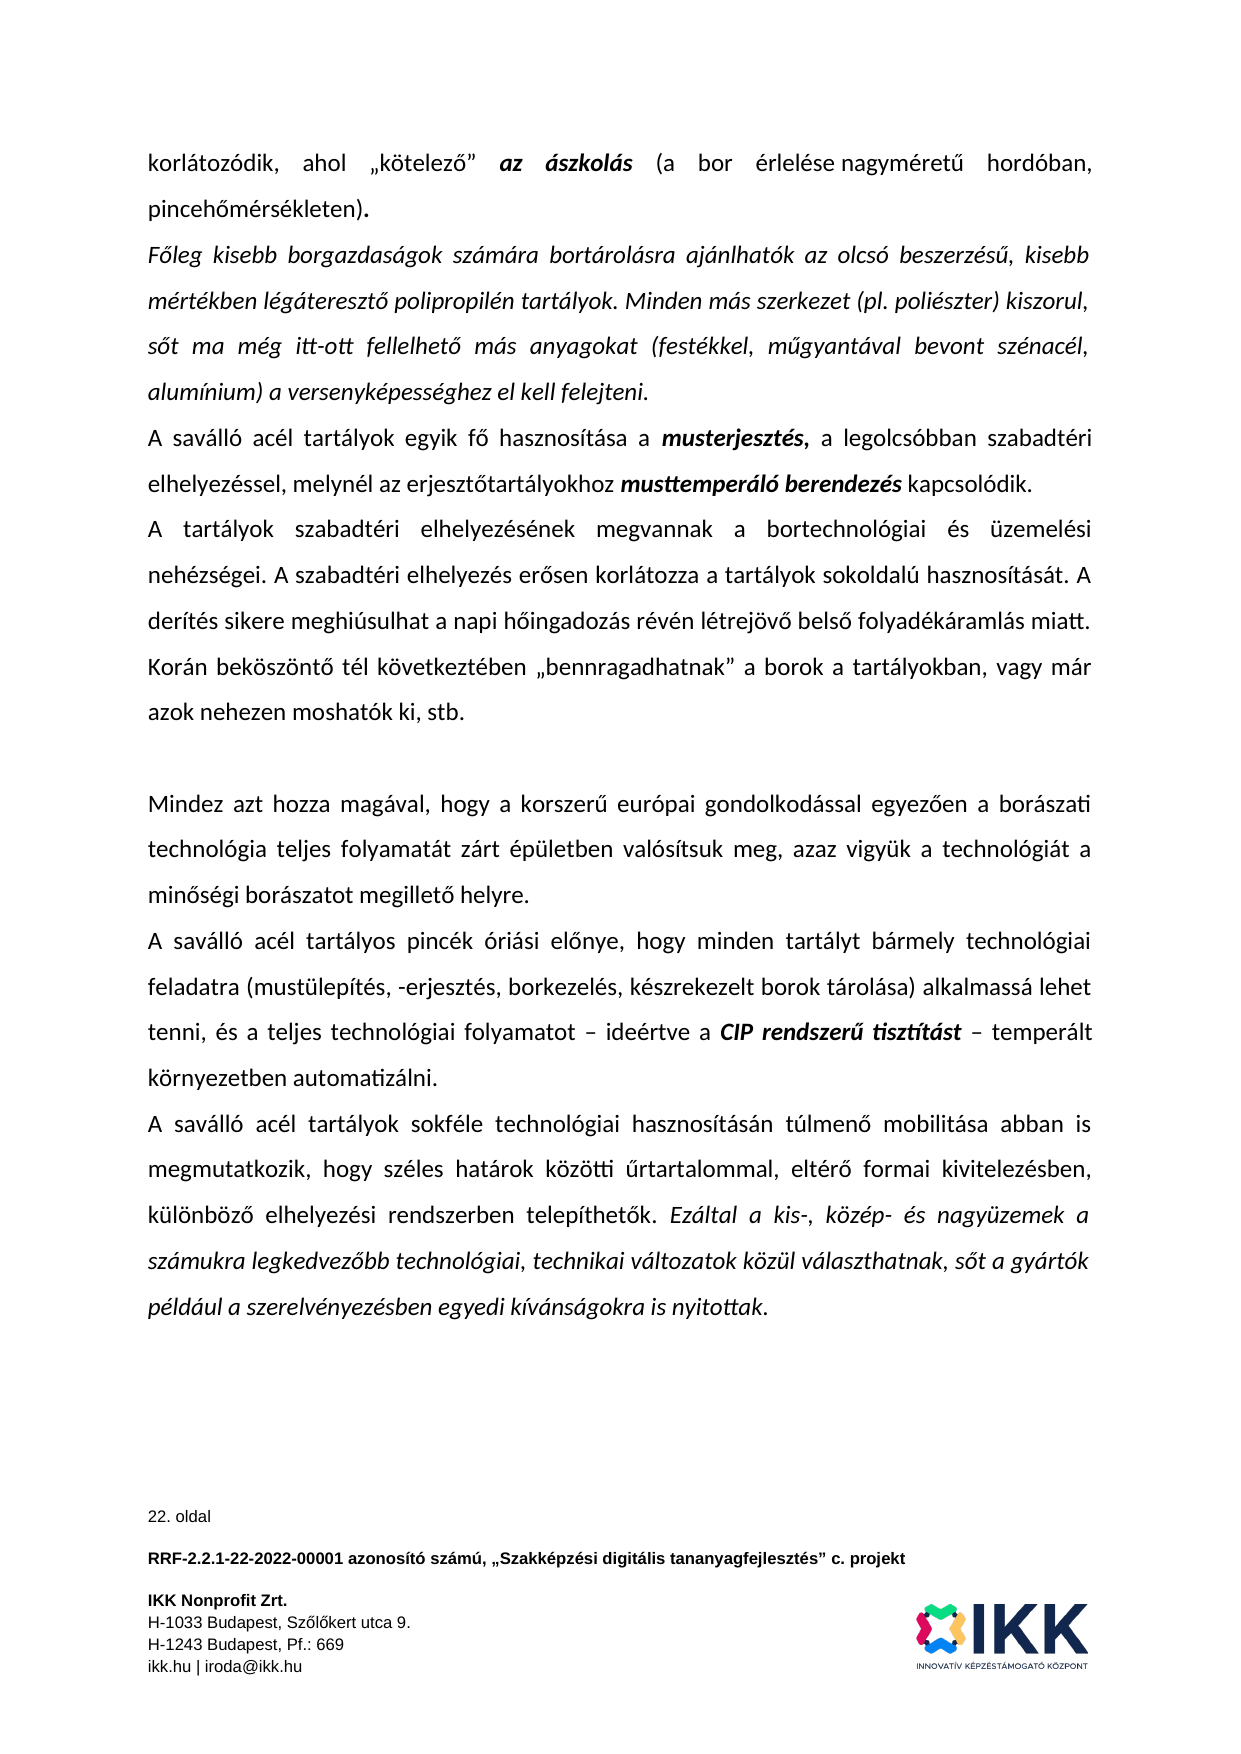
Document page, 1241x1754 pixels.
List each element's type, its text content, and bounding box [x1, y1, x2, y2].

text A tartályok szabadtéri elhelyezésének megvannak a bortechnológiai és üzemelési nehézségei. A szabadtéri elhelyezés erősen korlátozza a tartályok sokoldalú hasznosítását. A derítés sikere meghiúsulhat a napi hőingadozás révén létrejövő belső folyadékáramlás miatt. Korán beköszöntő tél következtében „bennragadhatnak” a borok a tartályokban, vagy már azok nehezen moshatók ki, stb. [148, 513, 1093, 727]
text A saválló acél tartályok egyik fő hasznosítása a musterjesztés, a legolcsóbban szabadtéri elhelyezéssel, melynél az erjesztőtartályokhoz musttemperáló berendezés kapcsolódik. [148, 422, 1093, 498]
text A saválló acél tartályok sokféle technológiai hasznosításán túlmenő mobilitása abban is megmutatkozik, hogy széles határok közötti űrtartalommal, eltérő formai kivitelezésben, különböző elhelyezési rendszerben telepíthetők. Ezáltal a kis-, közép- és nagyüzemek a számukra legkedvezőbb technológiai, technikai változatok közül választhatnak, sőt a gyártók például a szerelvényezésben egyedi kívánságokra is nyitottak. [148, 1108, 1093, 1321]
text A saválló acél tartályos pincék óriási előnye, hogy minden tartályt bármely technológiai feladatra (mustülepítés, -erjesztés, borkezelés, készrekezelt borok tárolása) alkalmassá lehet tenni, és a teljes technológiai folyamatot – ideértve a CIP rendszerű tisztítást – temperált környezetben automatizálni. [148, 925, 1093, 1093]
picture [916, 1604, 1089, 1669]
text Főleg kisebb borgazdaságok számára bortárolásra ajánlhatók az olcsó beszerzésű, kisebb mértékben légáteresztő polipropilén tartályok. Minden más szerkezet (pl. poliészter) kiszorul, sőt ma még itt-ott fellelhető más anyagokat (festékkel, műgyantával bevont szénacél, alumínium) a versenyképességhez el kell felejteni. [148, 239, 1093, 407]
text Mindez azt hozza magával, hogy a korszerű európai gondolkodással egyezően a borászati technológia teljes folyamatát zárt épületben valósítsuk meg, azaz vigyük a technológiát a minőségi borászatot megillető helyre. [148, 788, 1093, 910]
